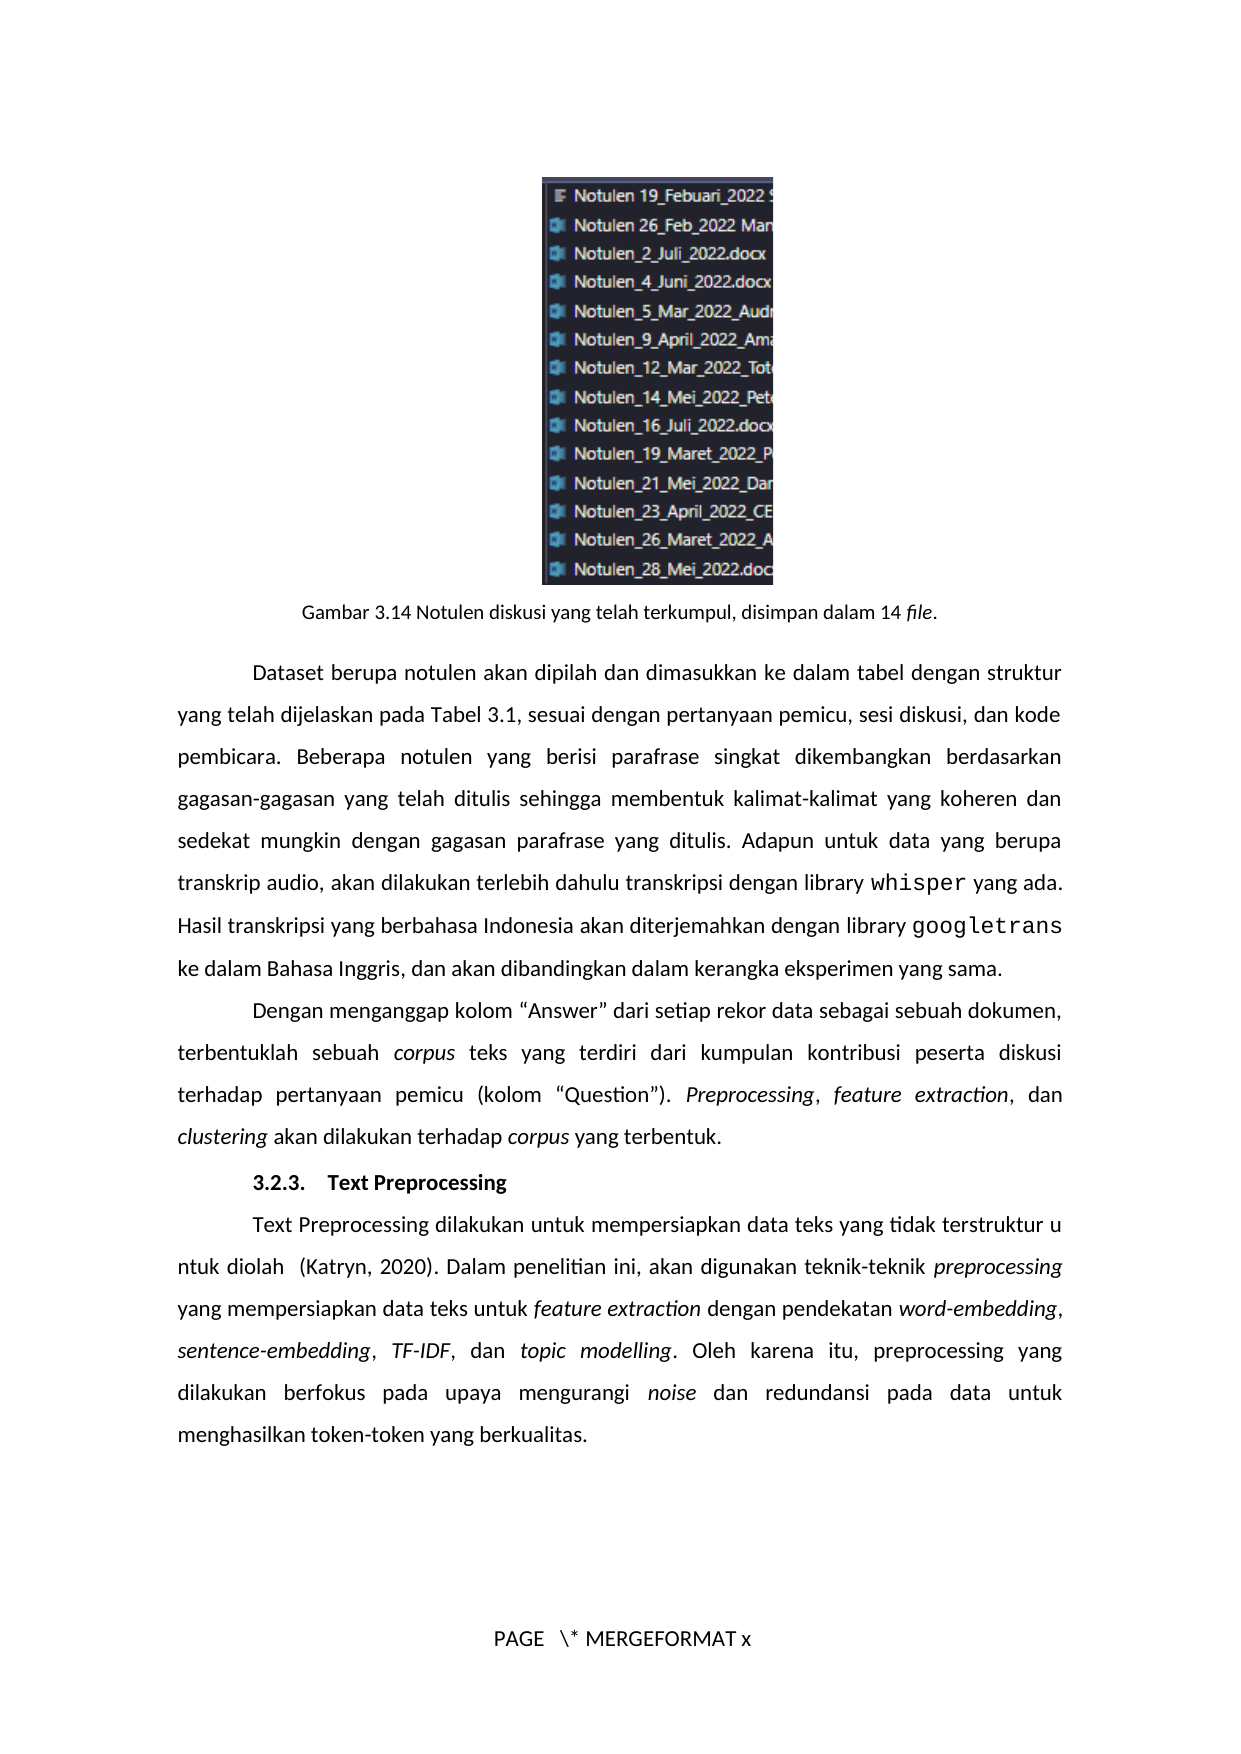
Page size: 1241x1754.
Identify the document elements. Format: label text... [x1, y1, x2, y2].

text Dataset berupa notulen akan dipilah dan dimasukkan ke dalam tabel dengan struktur yang telah dijelaskan pada Tabel 3.1, sesuai dengan pertanyaan pemicu, sesi diskusi, dan kode pembicara. Beberapa notulen yang berisi parafrase singkat dikembangkan berdasarkan gagasan-gagasan yang telah ditulis sehingga membentuk kalimat-kalimat yang koheren dan sedekat mungkin dengan gagasan parafrase yang ditulis. Adapun untuk data yang berupa transkrip audio, akan dilakukan terlebih dahulu transkripsi dengan library whisper yang ada. Hasil transkripsi yang berbahasa Indonesia akan diterjemahkan dengan library googletrans ke dalam Bahasa Inggris, dan akan dibandingkan dalam kerangka eksperimen yang sama. [177, 658, 1063, 982]
picture [542, 177, 774, 585]
subtitle Text Preprocessing [252, 1168, 1063, 1196]
text Text Preprocessing dilakukan untuk mempersiapkan data teks yang tidak terstruktur untuk diolah . Dalam penelitian ini, akan digunakan teknik-teknik preprocessing yang mempersiapkan data teks untuk feature extraction dengan pendekatan word-embedding, sentence-embedding, TF-IDF, dan topic modelling. Oleh karena itu, preprocessing yang dilakukan berfokus pada upaya mengurangi noise dan redundansi pada data untuk menghasilkan token-token yang berkualitas. [177, 1210, 1063, 1448]
text Dengan menganggap kolom “Answer” dari setiap rekor data sebagai sebuah dokumen, terbentuklah sebuah corpus teks yang terdiri dari kumpulan kontribusi peserta diskusi terhadap pertanyaan pemicu (kolom “Question”). Preprocessing, feature extraction, dan clustering akan dilakukan terhadap corpus yang terbentuk. [177, 996, 1063, 1150]
